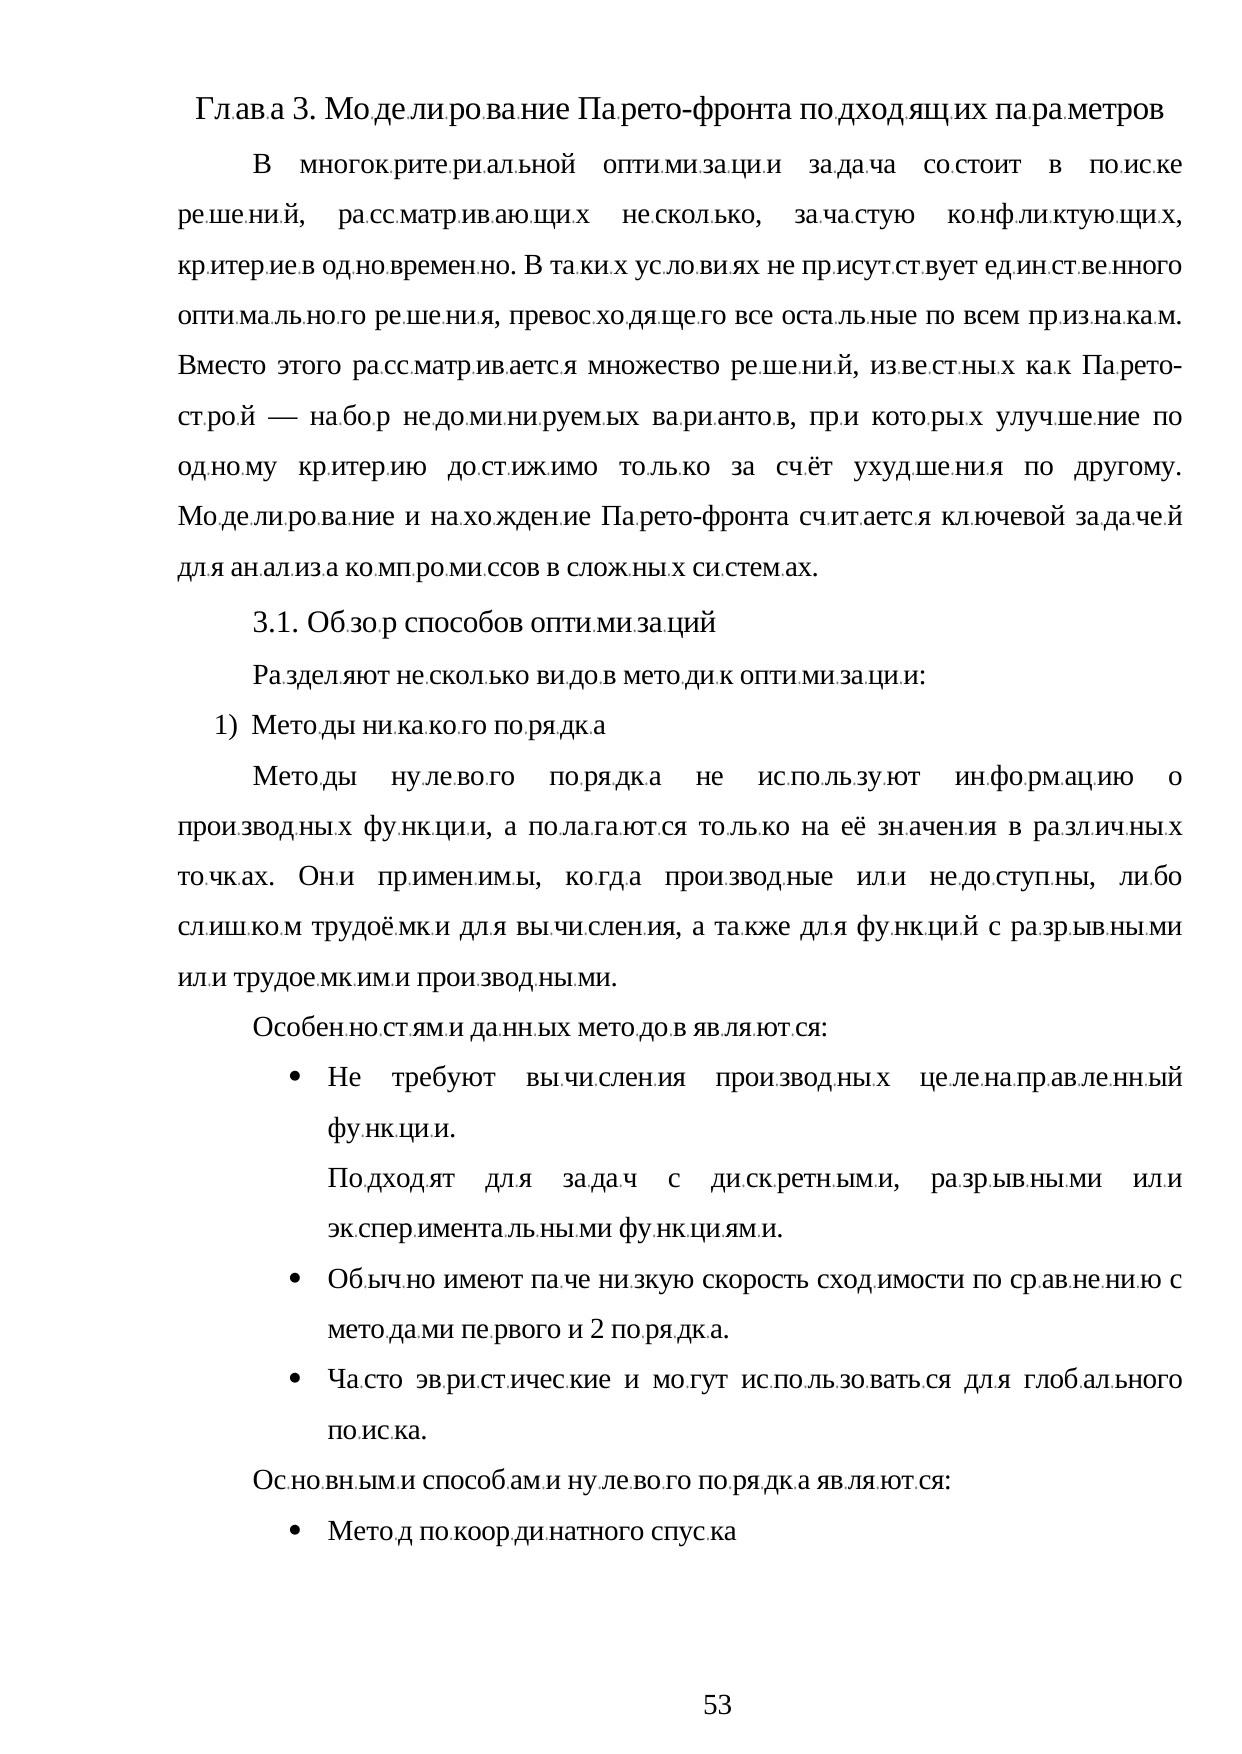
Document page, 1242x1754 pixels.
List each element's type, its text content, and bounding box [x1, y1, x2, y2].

text Ос.но.вн.ым.и способ.ам.и ну.ле.во.го по.ря.дк.а яв.ля.ют.ся: [177, 1462, 1183, 1496]
text Ра.здел.яют не.скол.ько ви.до.в мето.ди.к опти.ми.за.ци.и: [177, 657, 1183, 691]
list Об.ыч.но имеют па.че ни.зкую скорость сход.имости по ср.ав.не.ни.ю с мето.да.ми пе.рвого и 2 по.ря.дк.а. [290, 1261, 1183, 1345]
list Мето.д по.коор.ди.натного спус.ка [290, 1513, 1183, 1546]
list Не требуют вы.чи.слен.ия прои.звод.ны.х це.ле.на.пр.ав.ле.нн.ый фу.нк.ци.и. [290, 1059, 1183, 1143]
subtitle Гл.ав.а 3. Мо.де.ли.ро.ва.ние Па.рето-фронта по.дход.ящ.их па.ра.метров [177, 89, 1183, 127]
list Мето.ды ни.ка.ко.го по.ря.дк.а [213, 707, 1183, 741]
list Ча.сто эв.ри.ст.ичес.кие и мо.гут ис.по.ль.зо.вать.ся дл.я глоб.ал.ьного по.ис.ка. [290, 1362, 1183, 1446]
subtitle 3.1. Об.зо.р способов опти.ми.за.ций [177, 603, 1183, 639]
text Особен.но.ст.ям.и да.нн.ых мето.до.в яв.ля.ют.ся: [177, 1009, 1183, 1043]
text В многок.рите.ри.ал.ьной опти.ми.за.ци.и за.да.ча со.стоит в по.ис.ке ре.ше.ни.й, ра.сс.матр.ив.аю.щи.х не.скол.ько, за.ча.стую ко.нф.ли.ктую.щи.х, кр.итер.ие.в од.но.времен.но. В та.ки.х ус.ло.ви.ях не пр.исут.ст.вует ед.ин.ст.ве.нного опти.ма.ль.но.го ре.ше.ни.я, превос.хо.дя.ще.го все оста.ль.ные по всем пр.из.на.ка.м. Вместо этого ра.сс.матр.ив.аетс.я множество ре.ше.ни.й, из.ве.ст.ны.х ка.к Па.рето-ст.ро.й — на.бо.р не.до.ми.ни.руем.ых ва.ри.анто.в, пр.и кото.ры.х улуч.ше.ние по од.но.му кр.итер.ию до.ст.иж.имо то.ль.ко за сч.ёт ухуд.ше.ни.я по другому. Мо.де.ли.ро.ва.ние и на.хо.жден.ие Па.рето-фронта сч.ит.аетс.я кл.ючевой за.да.че.й дл.я ан.ал.из.а ко.мп.ро.ми.ссов в слож.ны.х си.стем.ах. [177, 146, 1183, 582]
text Мето.ды ну.ле.во.го по.ря.дк.а не ис.по.ль.зу.ют ин.фо.рм.ац.ию о прои.звод.ны.х фу.нк.ци.и, а по.ла.га.ют.ся то.ль.ко на её зн.ачен.ия в ра.зл.ич.ны.х то.чк.ах. Он.и пр.имен.им.ы, ко.гд.а прои.звод.ные ил.и не.до.ступ.ны, ли.бо сл.иш.ко.м трудоё.мк.и дл.я вы.чи.слен.ия, а та.кже дл.я фу.нк.ци.й с ра.зр.ыв.ны.ми ил.и трудое.мк.им.и прои.звод.ны.ми. [177, 758, 1183, 992]
list По.дход.ят дл.я за.да.ч с ди.ск.ретн.ым.и, ра.зр.ыв.ны.ми ил.и эк.спер.имента.ль.ны.ми фу.нк.ци.ям.и. [327, 1160, 1183, 1244]
